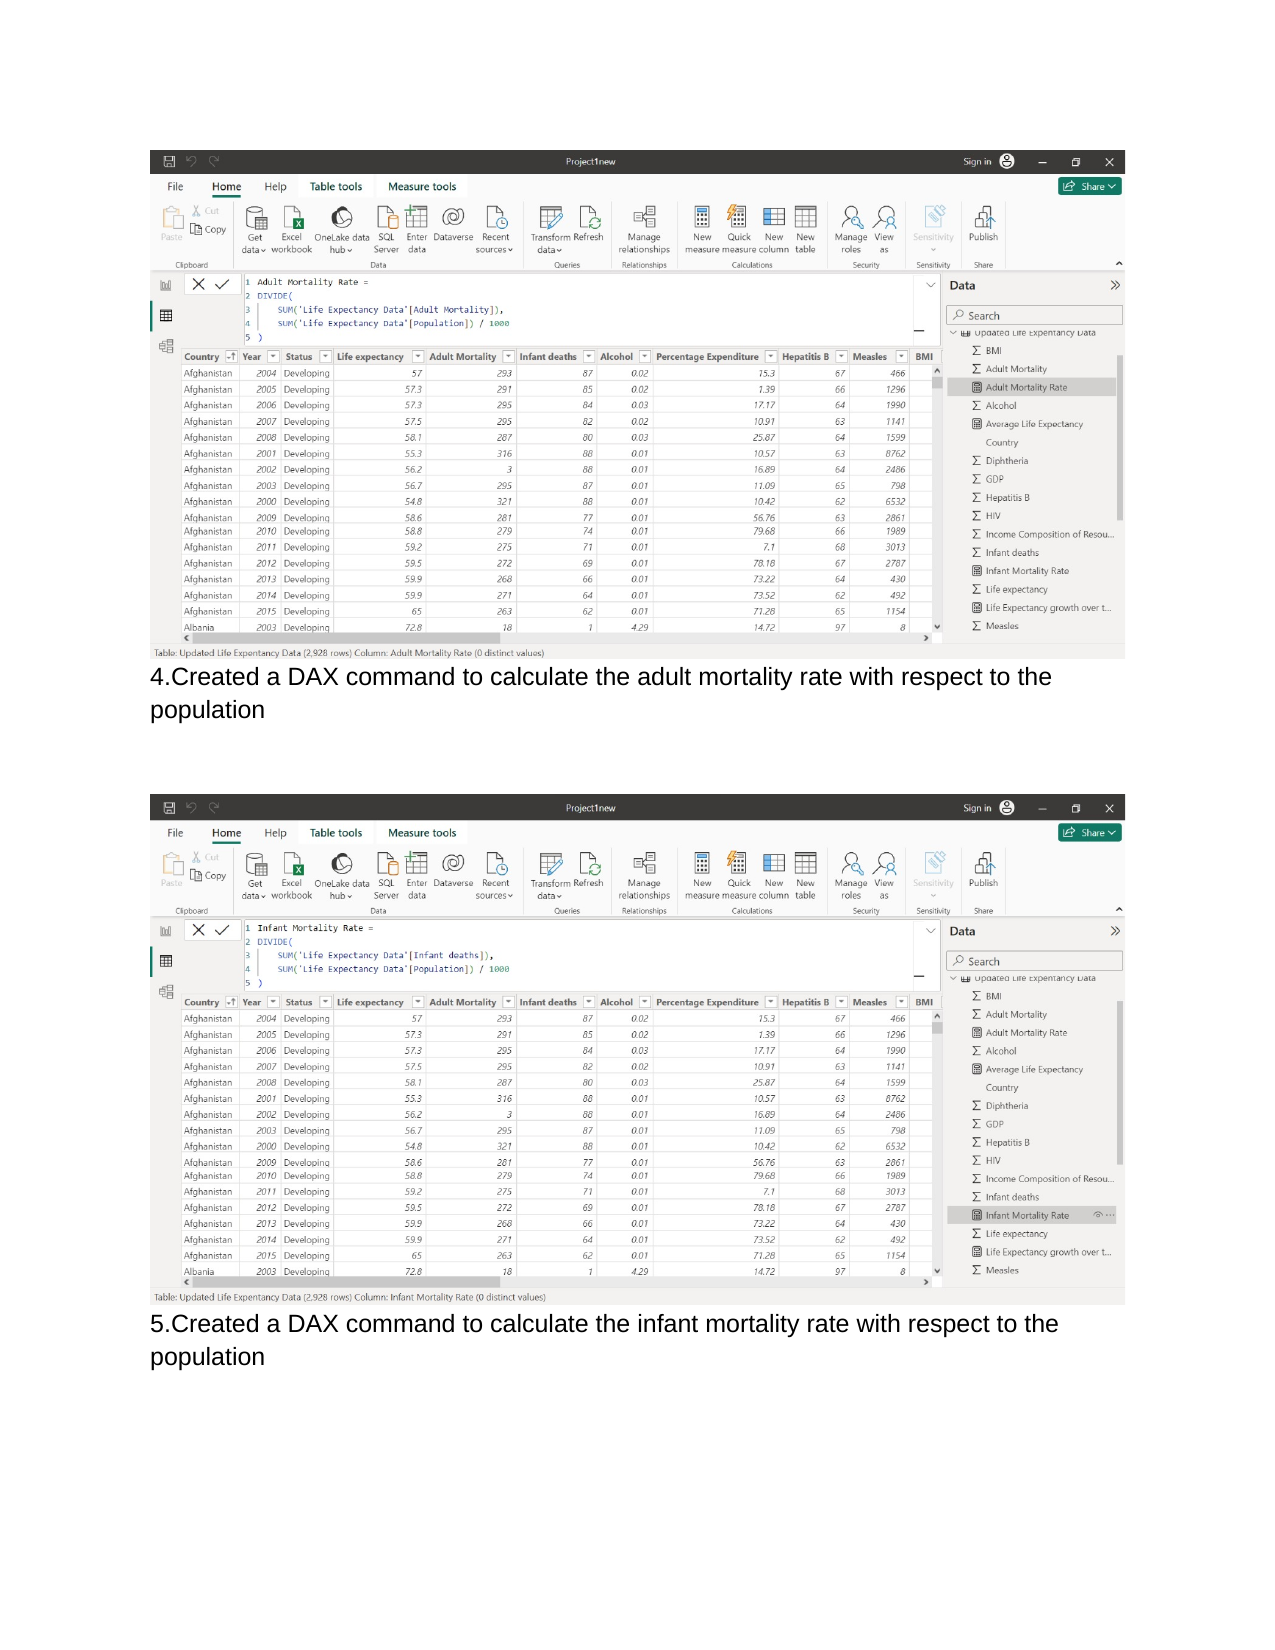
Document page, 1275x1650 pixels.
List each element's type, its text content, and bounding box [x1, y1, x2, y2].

picture [150, 150, 1125, 659]
text 4.Created a DAX command to calculate the adult mortality rate with respect to the population [150, 662, 1125, 724]
picture [150, 794, 1125, 1305]
text 5.Created a DAX command to calculate the infant mortality rate with respect to the population [150, 1308, 1125, 1370]
